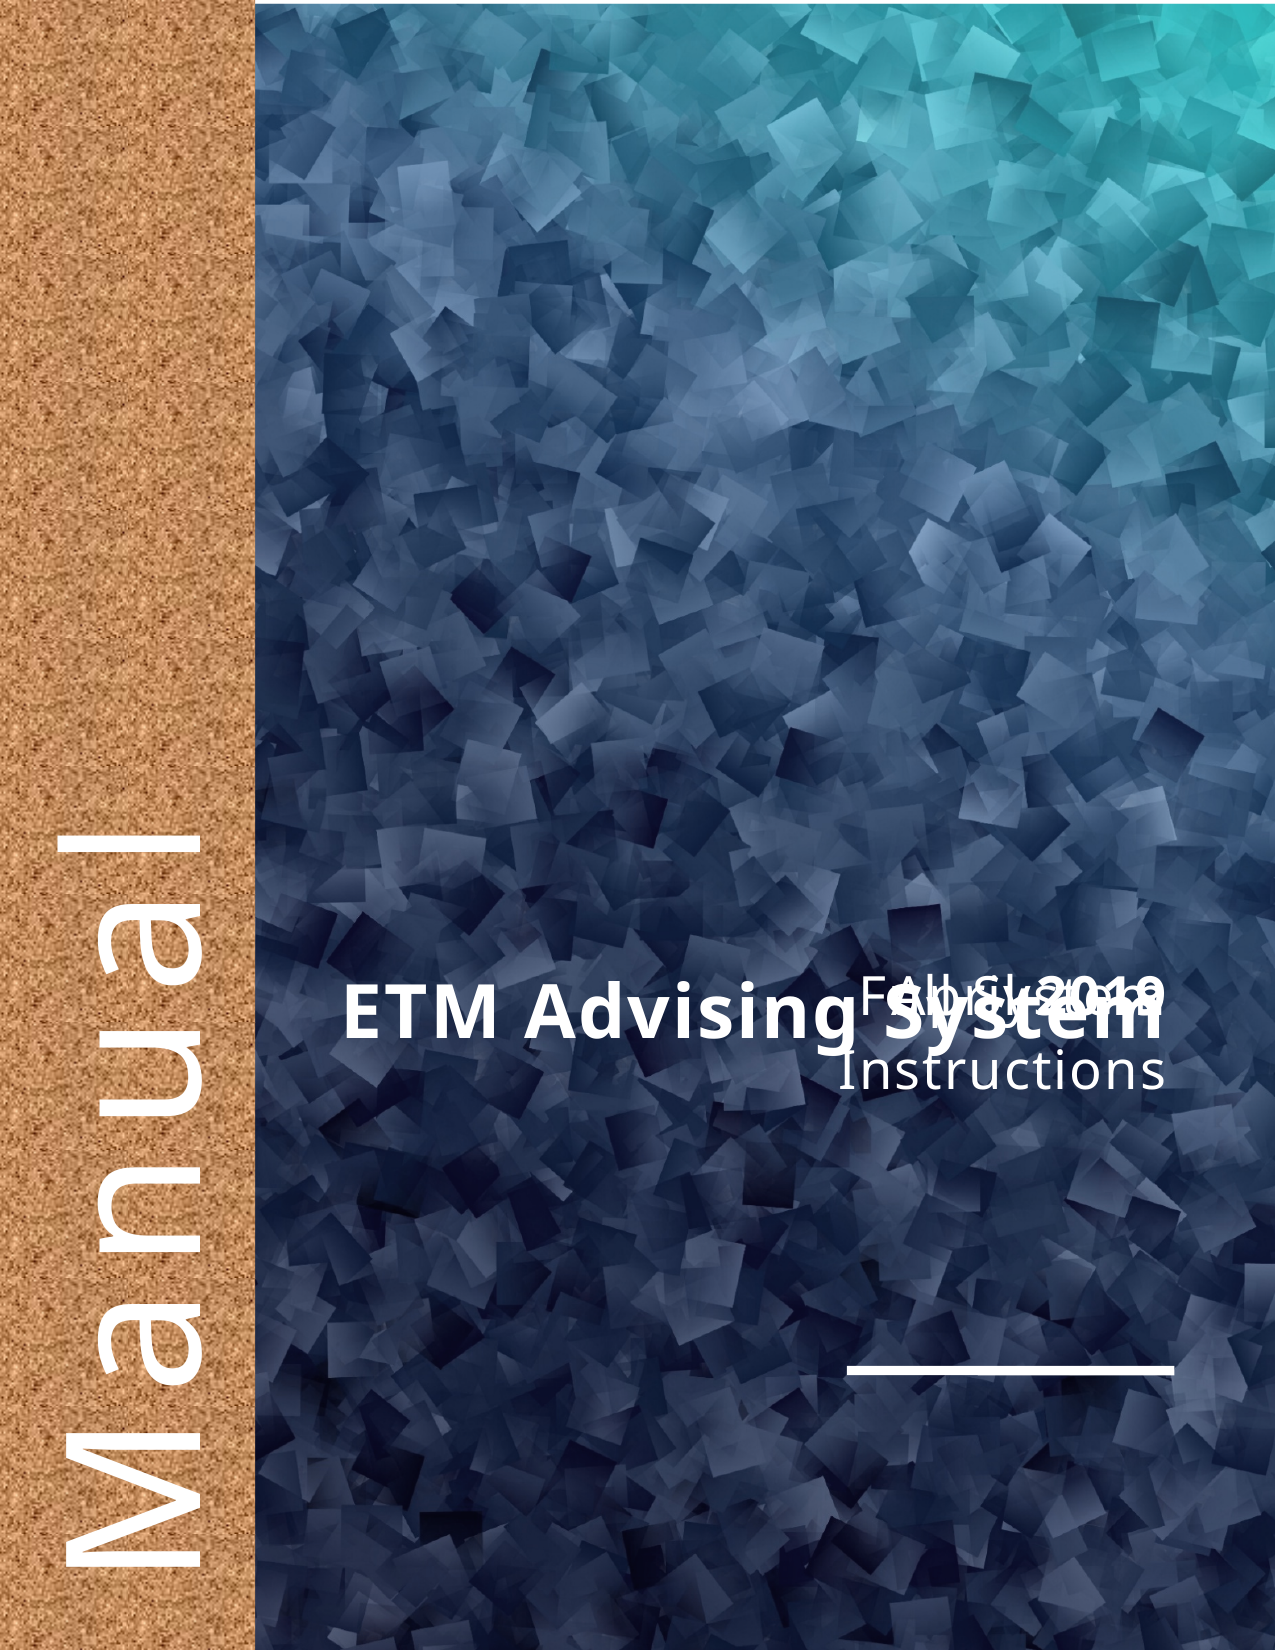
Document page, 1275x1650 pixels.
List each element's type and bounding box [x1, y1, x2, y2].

picture [0, 0, 1275, 1650]
table_header [318, 950, 1181, 1566]
